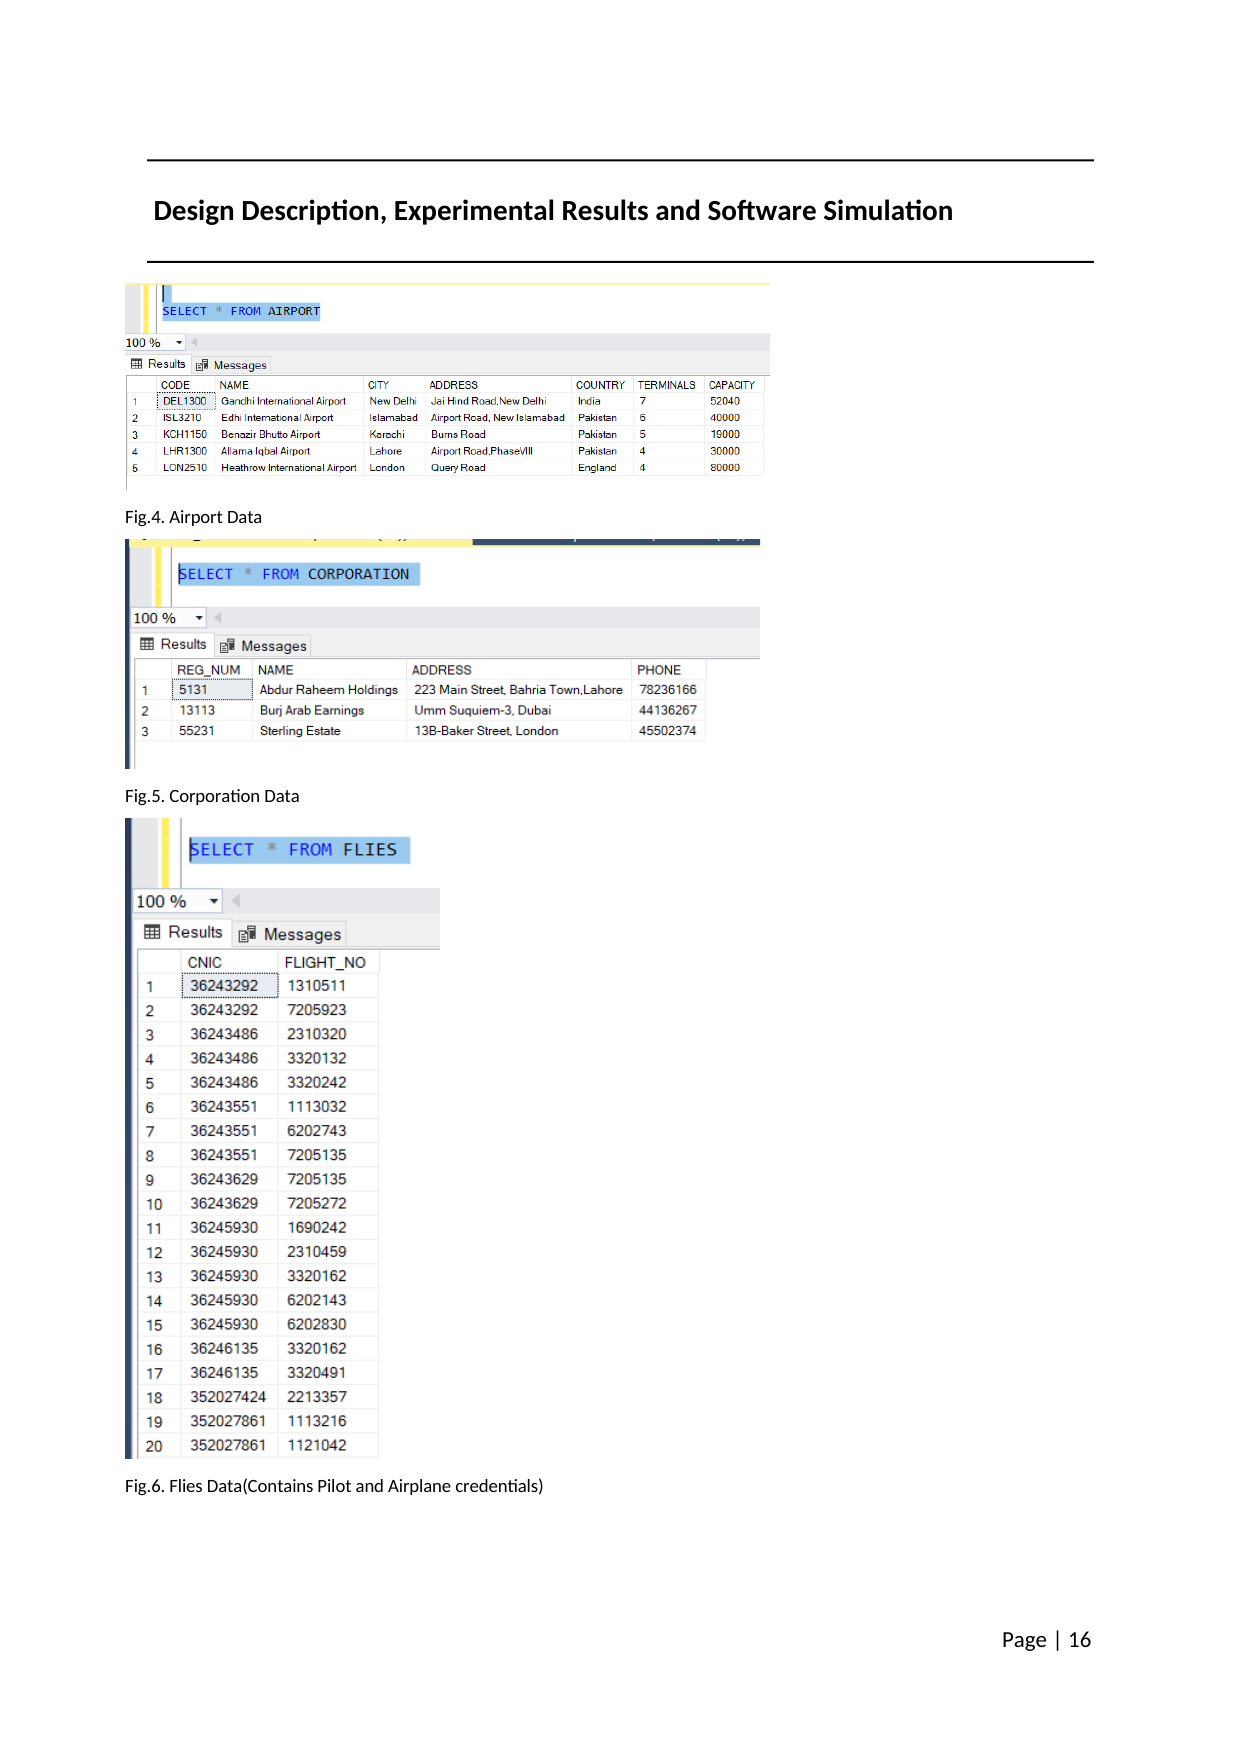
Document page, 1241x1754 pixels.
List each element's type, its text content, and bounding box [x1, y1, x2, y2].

picture [125, 283, 771, 490]
picture [125, 818, 440, 1459]
text Fig.4. Airport Data [125, 505, 1112, 528]
text Fig.6. Flies Data(Contains Pilot and Airplane credentials) [125, 1474, 1112, 1497]
text Fig.5. Corporation Data [125, 784, 1112, 807]
picture [125, 539, 761, 769]
